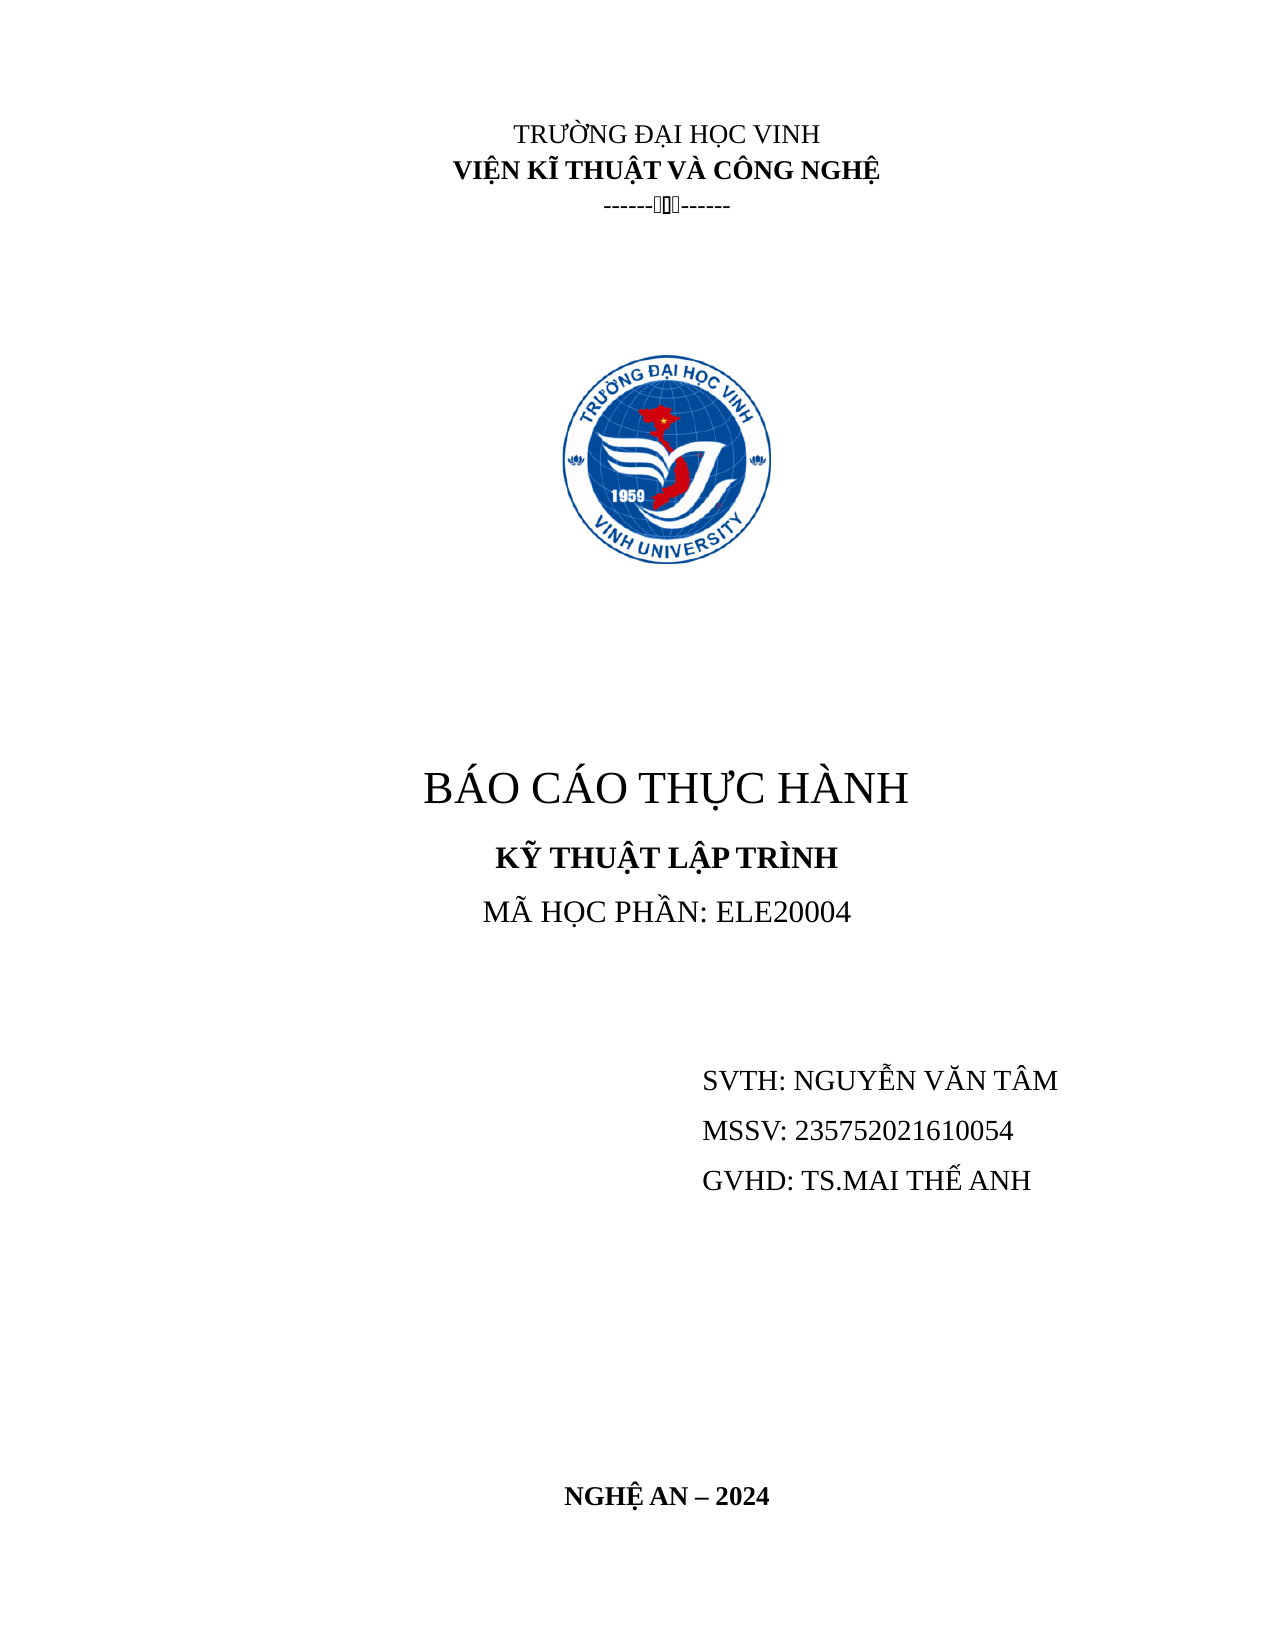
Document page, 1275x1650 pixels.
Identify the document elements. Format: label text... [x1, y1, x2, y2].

text NGHỆ AN – 2024 [177, 1480, 1156, 1511]
text BÁO CÁO THỰC HÀNH [177, 760, 1156, 813]
text ------------ [177, 190, 1156, 219]
text TRƯỜNG ĐẠI HỌC VINH [177, 118, 1156, 150]
text KỸ THUẬT LẬP TRÌNH [177, 839, 1156, 875]
text VIỆN KĨ THUẬT VÀ CÔNG NGHỆ [177, 154, 1156, 185]
text GVHD: TS.MAI THẾ ANH [702, 1163, 1156, 1197]
picture [562, 355, 771, 564]
text SVTH: NGUYỄN VĂN TÂM [702, 1063, 1156, 1096]
text MÃ HỌC PHẦN: ELE20004 [177, 893, 1156, 929]
text MSSV: 235752021610054 [702, 1113, 1156, 1146]
